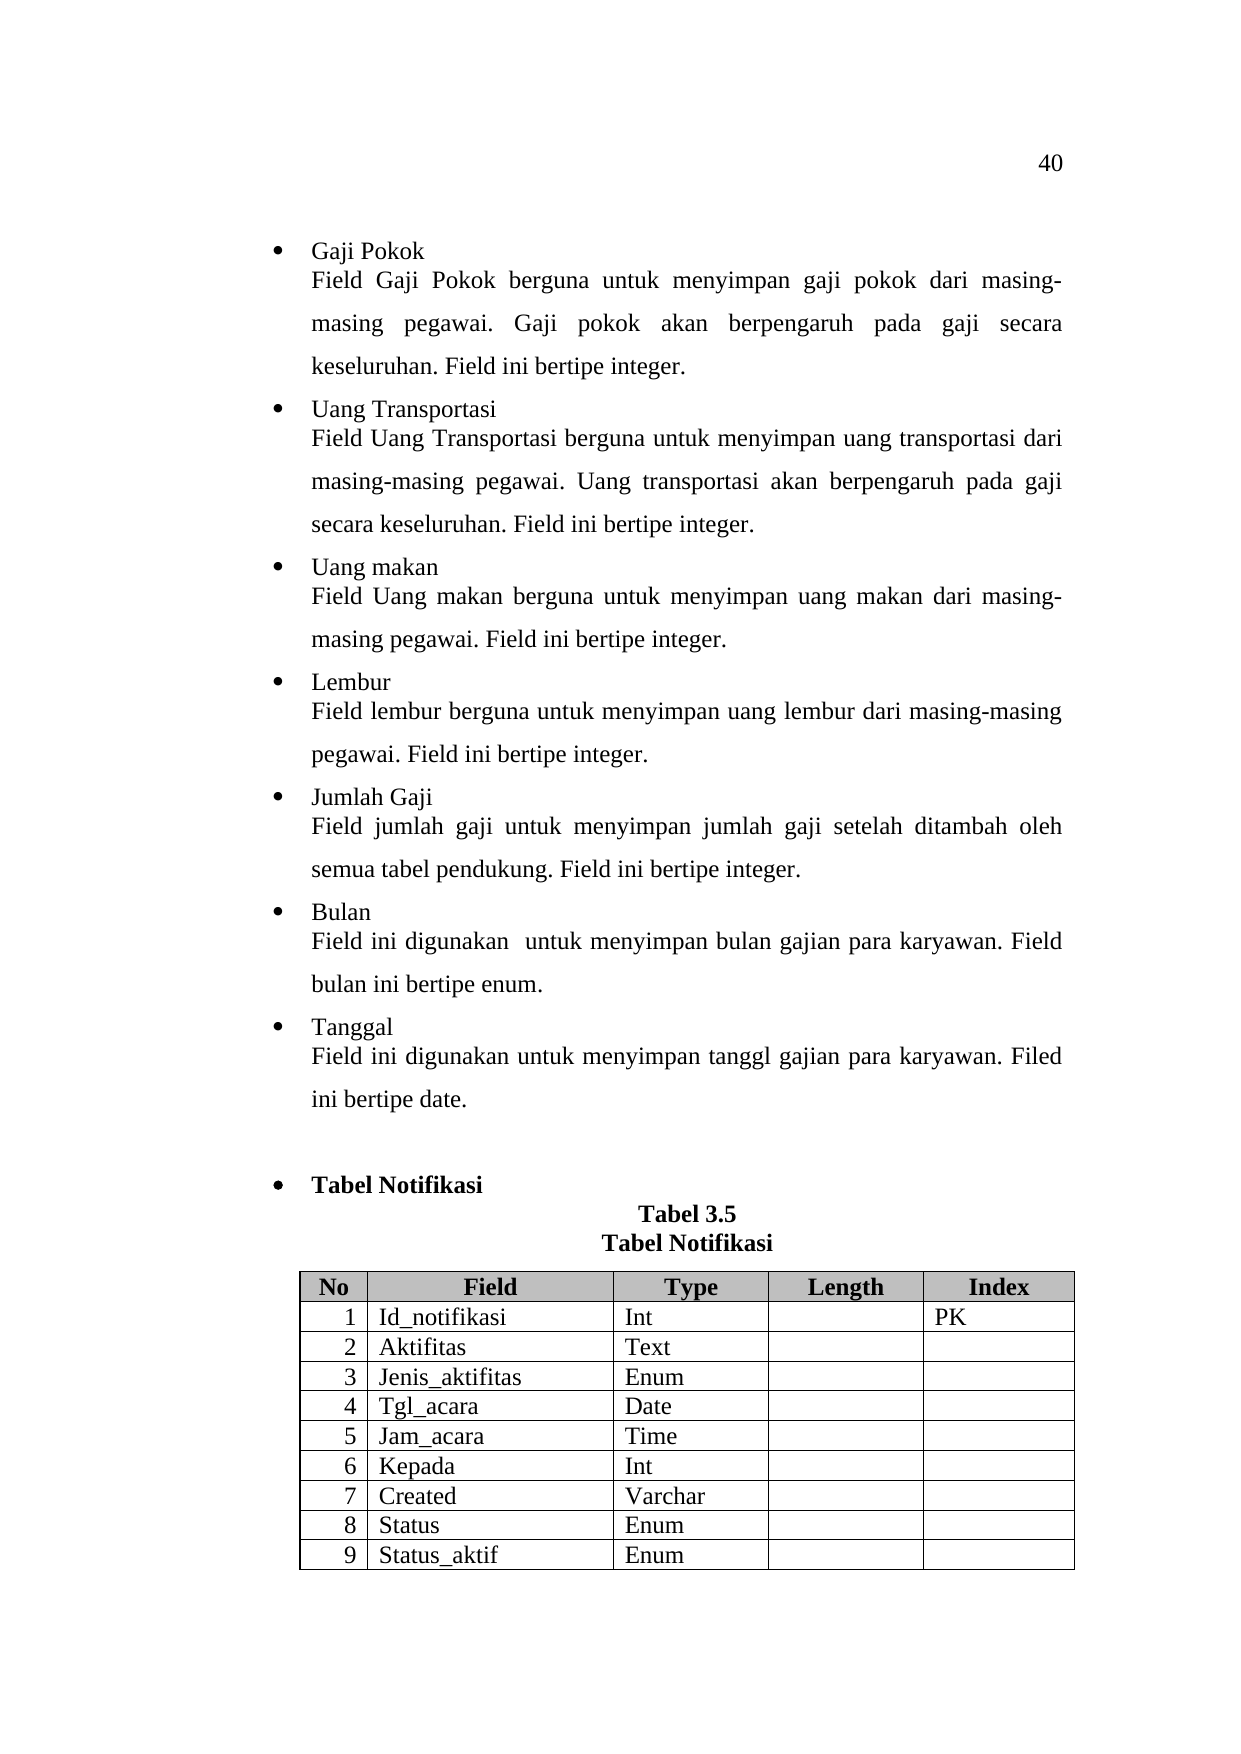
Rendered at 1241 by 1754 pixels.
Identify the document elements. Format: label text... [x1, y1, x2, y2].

list Tanggal [274, 1012, 1063, 1041]
table_cell Tgl_acara [368, 1391, 613, 1420]
table_cell [924, 1540, 1074, 1569]
table_cell [769, 1391, 923, 1420]
table_cell 8 [301, 1511, 367, 1539]
table_cell Enum [614, 1540, 768, 1569]
table_cell Int [614, 1302, 768, 1331]
list Uang makan [274, 552, 1063, 581]
table_cell Time [614, 1421, 768, 1450]
table_cell Jenis_aktifitas [368, 1362, 613, 1390]
table_cell Date [614, 1391, 768, 1420]
table_cell Created [368, 1481, 613, 1509]
table_cell 6 [301, 1451, 367, 1480]
text Field Gaji Pokok berguna untuk menyimpan gaji pokok dari masing-masing pegawai. Gaji pokok akan berpengaruh pada gaji secara keseluruhan. Field ini bertipe integer. [311, 265, 1063, 380]
table_cell Status_aktif [368, 1540, 613, 1569]
table_cell Enum [614, 1511, 768, 1539]
table_cell [769, 1362, 923, 1390]
table_cell [924, 1421, 1074, 1450]
table_cell [769, 1481, 923, 1509]
list Tabel Notifikasi [274, 1171, 1063, 1199]
text Field jumlah gaji untuk menyimpan jumlah gaji setelah ditambah oleh semua tabel pendukung. Field ini bertipe integer. [311, 811, 1063, 883]
table_cell 3 [301, 1362, 367, 1390]
text Field lembur berguna untuk menyimpan uang lembur dari masing-masing pegawai. Field ini bertipe integer. [311, 696, 1063, 768]
table_cell [924, 1391, 1074, 1420]
table_cell 9 [301, 1540, 367, 1569]
table_cell 4 [301, 1391, 367, 1420]
table_cell [769, 1302, 923, 1331]
table_cell 2 [301, 1332, 367, 1361]
table_header Field [368, 1272, 613, 1301]
table_cell PK [924, 1302, 1074, 1331]
table_cell [924, 1332, 1074, 1361]
list Gaji Pokok [274, 236, 1063, 265]
table_cell Kepada [368, 1451, 613, 1480]
table_cell Enum [614, 1362, 768, 1390]
table_cell [924, 1511, 1074, 1539]
text Tabel Notifikasi [311, 1228, 1063, 1257]
table_cell 7 [301, 1481, 367, 1509]
table_header Length [769, 1272, 923, 1301]
table_cell Varchar [614, 1481, 768, 1509]
table_cell Text [614, 1332, 768, 1361]
list Jumlah Gaji [274, 782, 1063, 811]
table_cell [924, 1451, 1074, 1480]
table_header Type [614, 1272, 768, 1301]
table_cell 5 [301, 1421, 367, 1450]
text Field ini digunakan untuk menyimpan bulan gajian para karyawan. Field bulan ini bertipe enum. [311, 926, 1063, 998]
table_cell [769, 1540, 923, 1569]
table_cell [769, 1332, 923, 1361]
table_header No [301, 1272, 367, 1301]
table_cell [769, 1511, 923, 1539]
table_cell Int [614, 1451, 768, 1480]
table_cell Jam_acara [368, 1421, 613, 1450]
table_cell [769, 1421, 923, 1450]
list Lembur [274, 667, 1063, 696]
table_cell [924, 1481, 1074, 1509]
table_cell 1 [301, 1302, 367, 1331]
table_cell [769, 1451, 923, 1480]
text Field Uang makan berguna untuk menyimpan uang makan dari masing-masing pegawai. Field ini bertipe integer. [311, 581, 1063, 653]
text Field Uang Transportasi berguna untuk menyimpan uang transportasi dari masing-masing pegawai. Uang transportasi akan berpengaruh pada gaji secara keseluruhan. Field ini bertipe integer. [311, 423, 1063, 538]
text Field ini digunakan untuk menyimpan tanggl gajian para karyawan. Filed ini bertipe date. [311, 1041, 1063, 1113]
list Bulan [274, 897, 1063, 926]
text Tabel 3.5 [311, 1199, 1063, 1228]
table_header Index [924, 1272, 1074, 1301]
list Uang Transportasi [274, 394, 1063, 423]
table_cell Id_notifikasi [368, 1302, 613, 1331]
table_cell Aktifitas [368, 1332, 613, 1361]
table_cell [924, 1362, 1074, 1390]
table_cell Status [368, 1511, 613, 1539]
